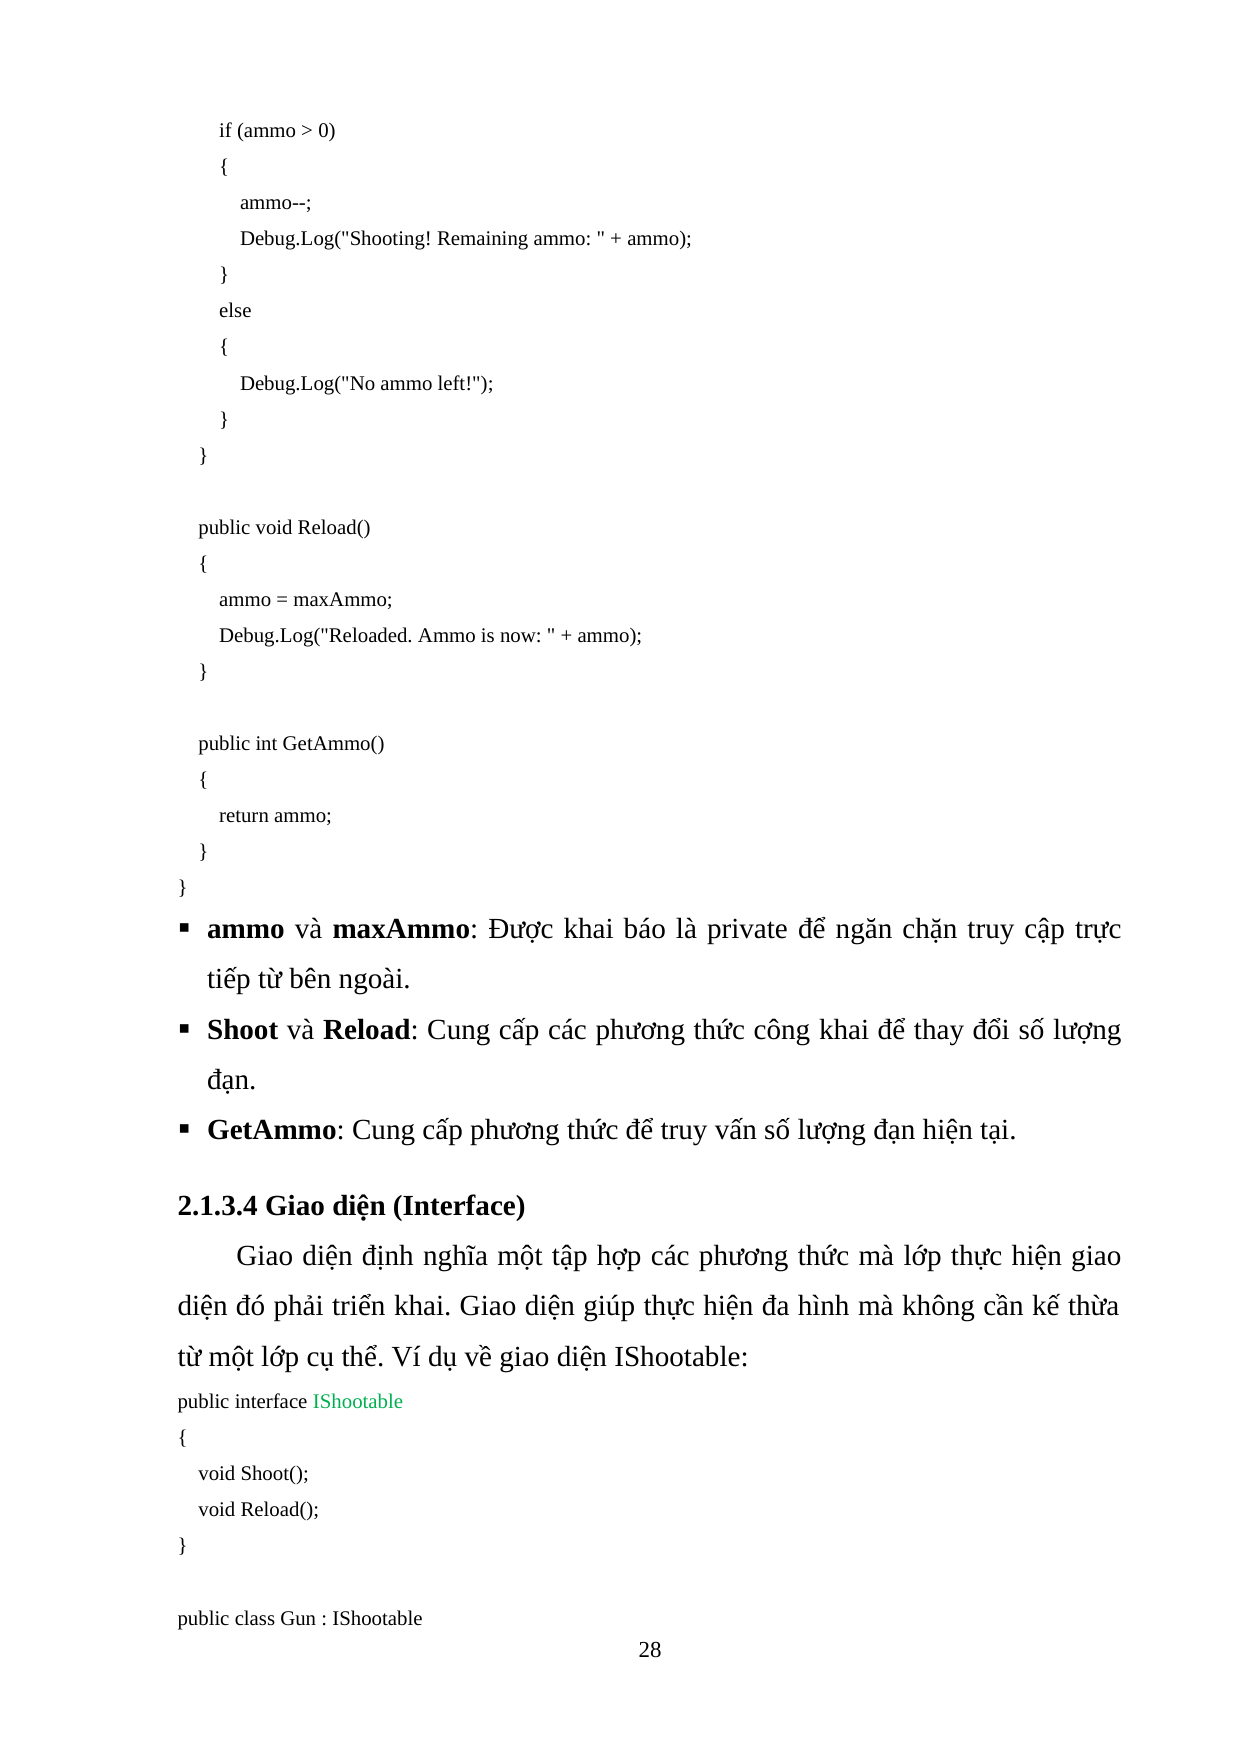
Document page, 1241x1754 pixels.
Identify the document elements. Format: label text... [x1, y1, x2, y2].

text { [177, 551, 1122, 575]
list ammo và maxAmmo: Được khai báo là private để ngăn chặn truy cập trực tiếp từ bên ngoài. [177, 911, 1122, 995]
text { [177, 334, 1122, 358]
text else [177, 298, 1122, 322]
text public interface IShootable [177, 1389, 1122, 1413]
text ammo = maxAmmo; [177, 587, 1122, 611]
text { [177, 1425, 1122, 1449]
text Giao diện định nghĩa một tập hợp các phương thức mà lớp thực hiện giao diện đó phải triển khai. Giao diện giúp thực hiện đa hình mà không cần kế thừa từ một lớp cụ thể. Ví dụ về giao diện IShootable: [177, 1238, 1122, 1372]
text public class Gun : IShootable [177, 1605, 1122, 1629]
text public int GetAmmo() [177, 731, 1122, 755]
text ammo--; [177, 190, 1122, 214]
text if (ammo > 0) [177, 118, 1122, 142]
list GetAmmo: Cung cấp phương thức để truy vấn số lượng đạn hiện tại. [177, 1112, 1122, 1146]
text 2.1.3.4 Giao diện (Interface) [177, 1188, 1122, 1221]
text } [177, 839, 1122, 863]
text public void Reload() [177, 514, 1122, 539]
text } [177, 659, 1122, 683]
text Debug.Log("Shooting! Remaining ammo: " + ammo); [177, 226, 1122, 250]
text } [177, 406, 1122, 431]
text return ammo; [177, 803, 1122, 827]
text } [177, 875, 1122, 899]
text { [177, 154, 1122, 178]
text void Shoot(); [177, 1461, 1122, 1485]
list Shoot và Reload: Cung cấp các phương thức công khai để thay đổi số lượng đạn. [177, 1012, 1122, 1096]
text } [177, 262, 1122, 286]
text Debug.Log("Reloaded. Ammo is now: " + ammo); [177, 623, 1122, 647]
text void Reload(); [177, 1497, 1122, 1521]
text Debug.Log("No ammo left!"); [177, 370, 1122, 394]
text } [177, 442, 1122, 467]
text } [177, 1533, 1122, 1557]
text { [177, 767, 1122, 791]
